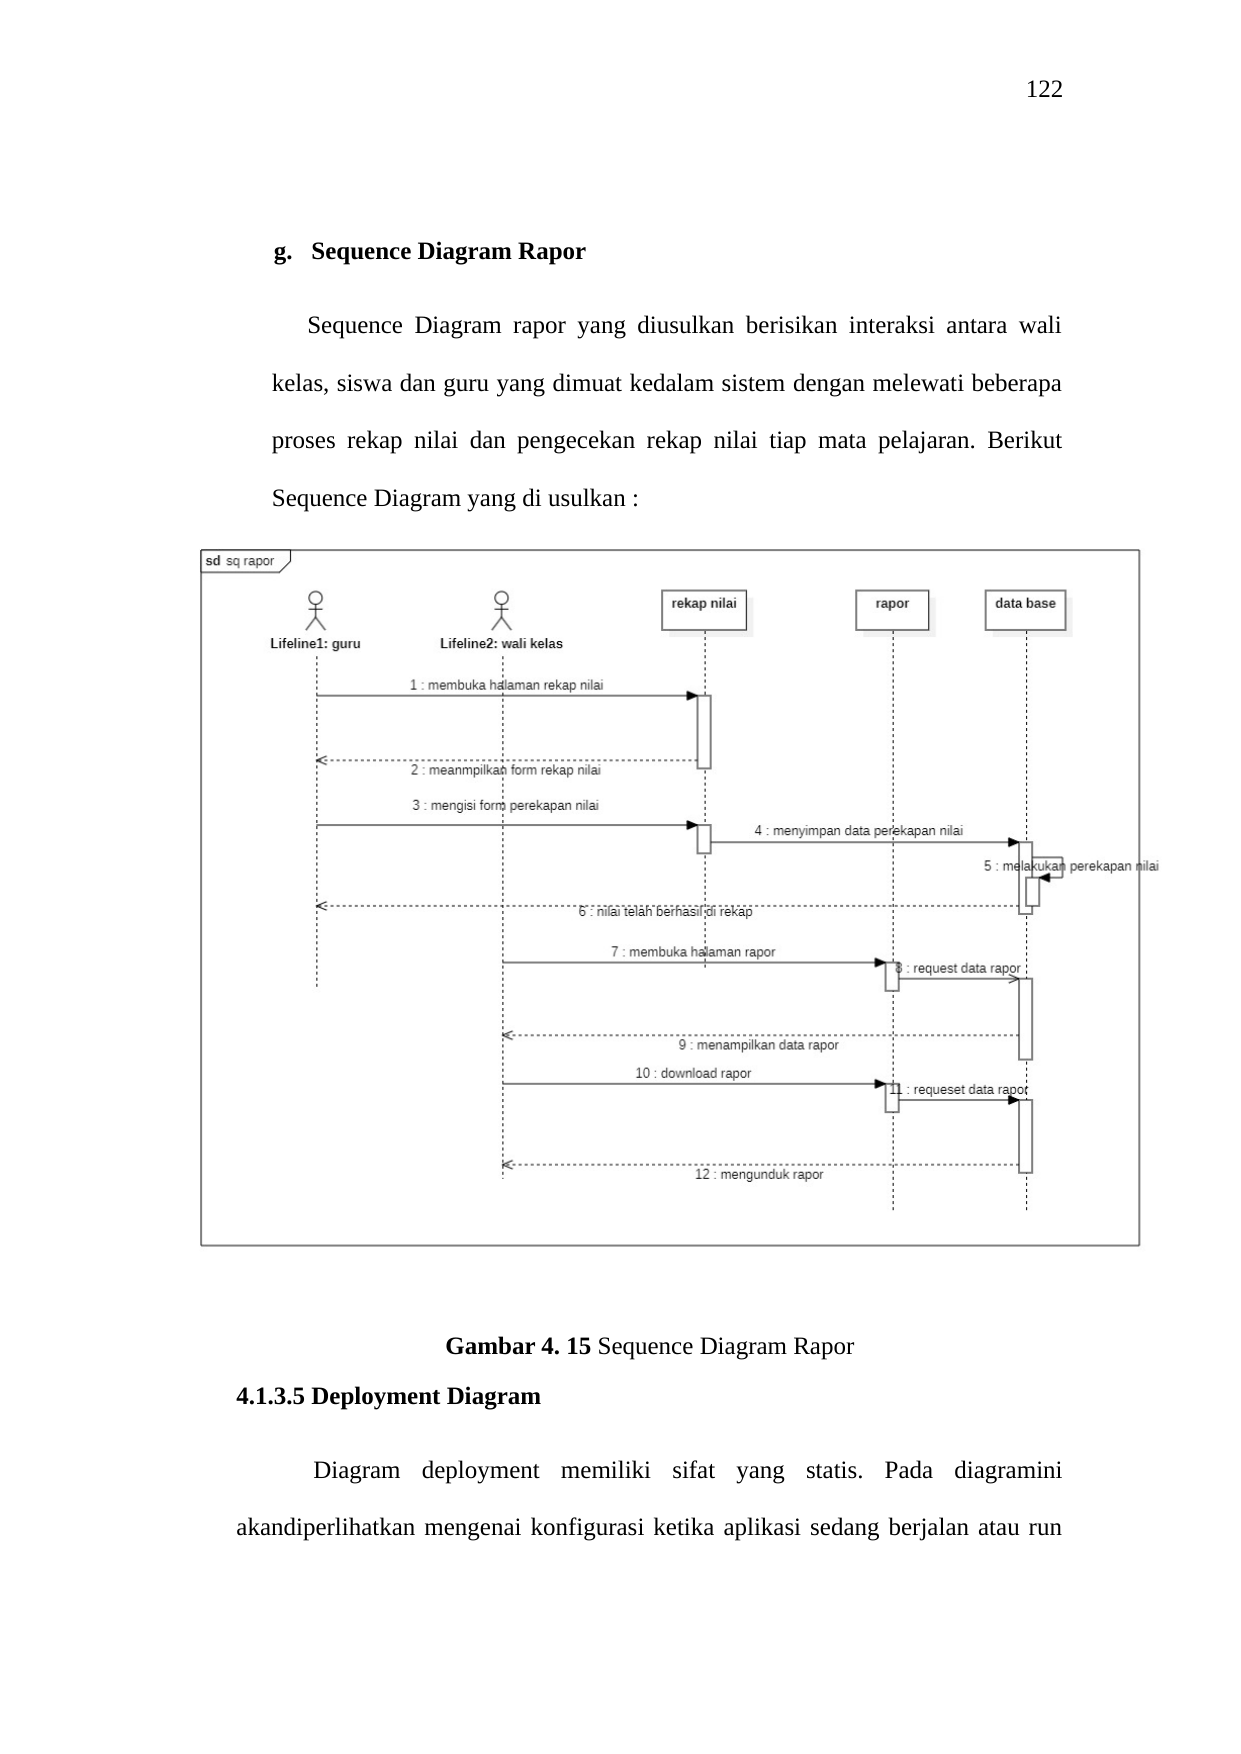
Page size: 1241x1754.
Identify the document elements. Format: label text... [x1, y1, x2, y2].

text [236, 1455, 1063, 1541]
text Sequence Diagram rapor yang diusulkan berisikan interaksi antara wali kelas, siswa dan guru yang dimuat kedalam sistem dengan melewati beberapa proses rekap nilai dan pengecekan rekap nilai tiap mata pelajaran. Berikut Sequence Diagram yang di usulkan : [272, 310, 1063, 512]
picture [191, 540, 1199, 1286]
list Deployment Diagram [236, 1381, 1063, 1409]
list Sequence Diagram Rapor [274, 236, 1063, 265]
